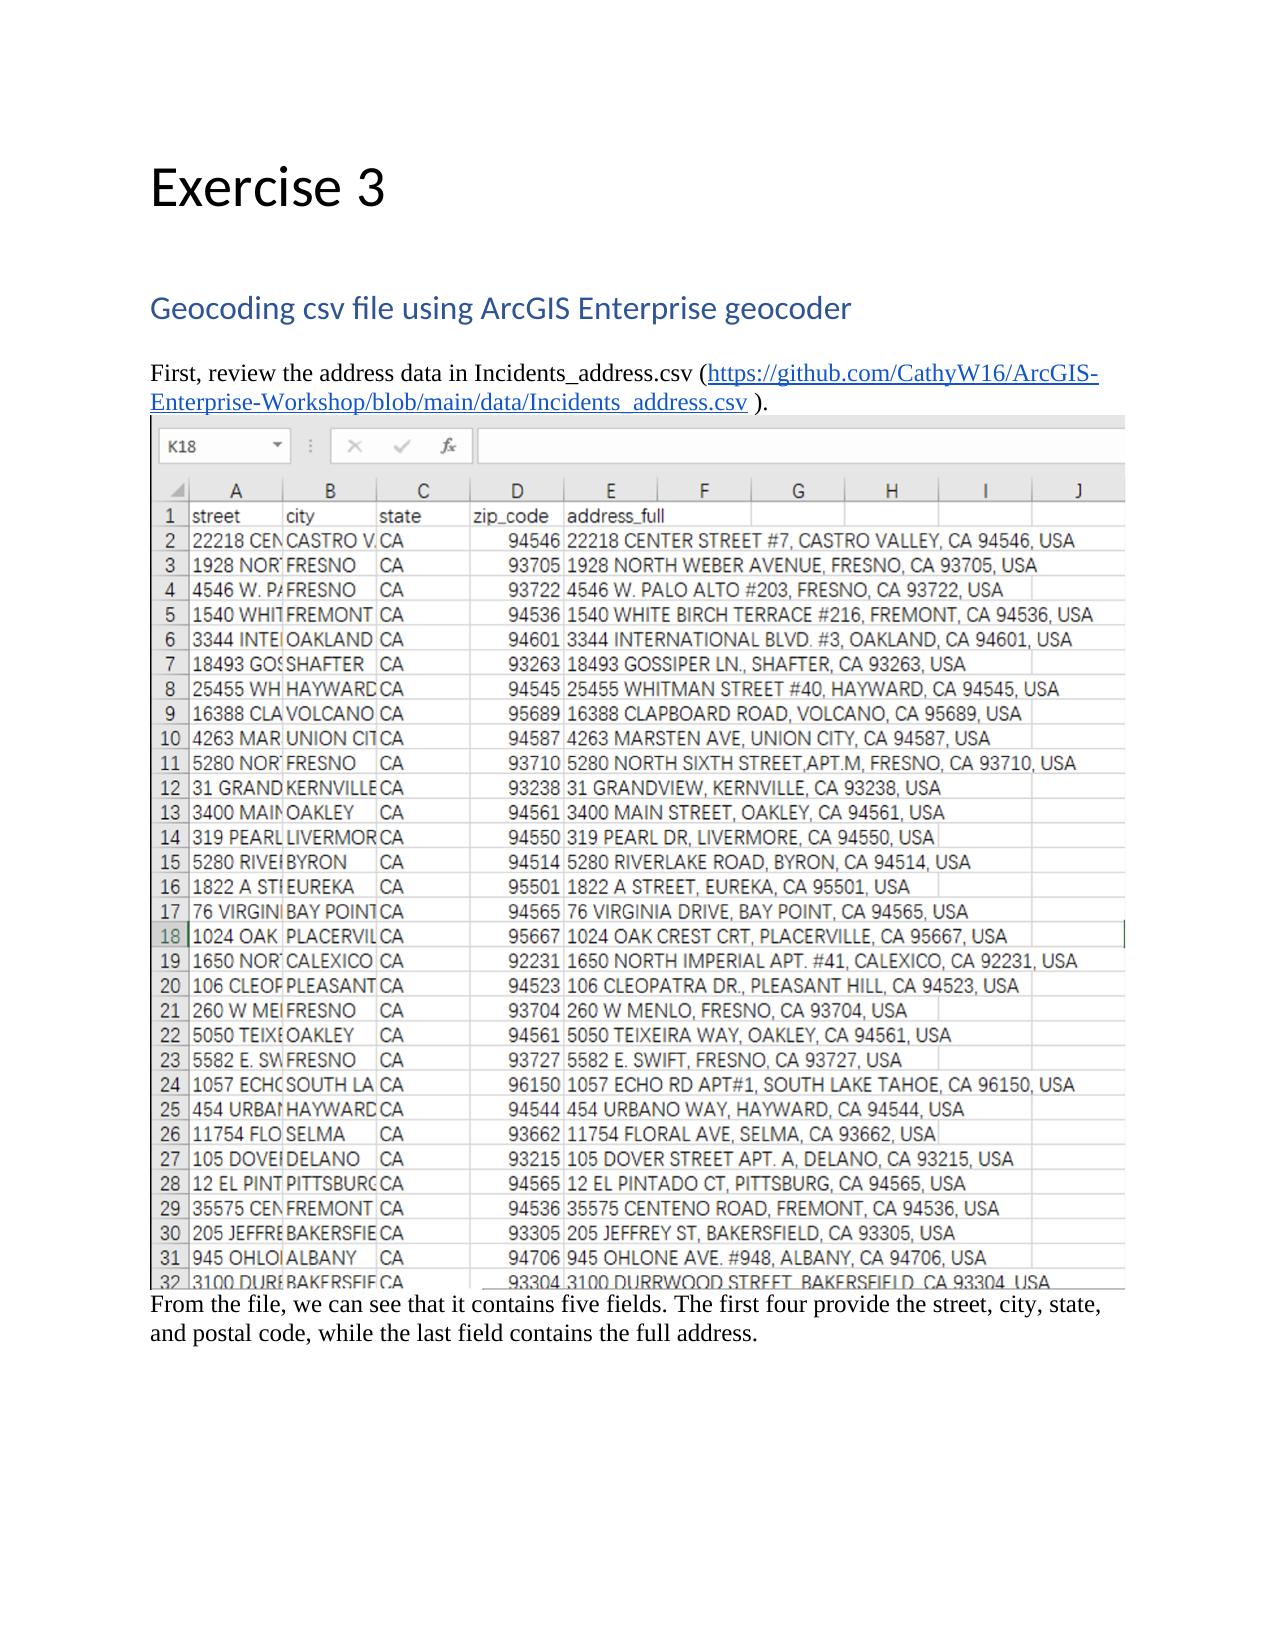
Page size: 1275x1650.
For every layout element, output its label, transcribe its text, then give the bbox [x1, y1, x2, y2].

text From the file, we can see that it contains five fields. The first four provide the street, city, state, and postal code, while the last field contains the full address. [150, 1290, 1125, 1347]
title Exercise 3 [150, 150, 1125, 221]
picture [150, 415, 1125, 1290]
text First, review the address data in Incidents_address.csv (https://github.com/CathyW16/ArcGIS-Enterprise-Workshop/blob/main/data/Incidents_address.csv ). [150, 358, 1125, 415]
subtitle Geocoding csv file using ArcGIS Enterprise geocoder [150, 287, 1125, 328]
